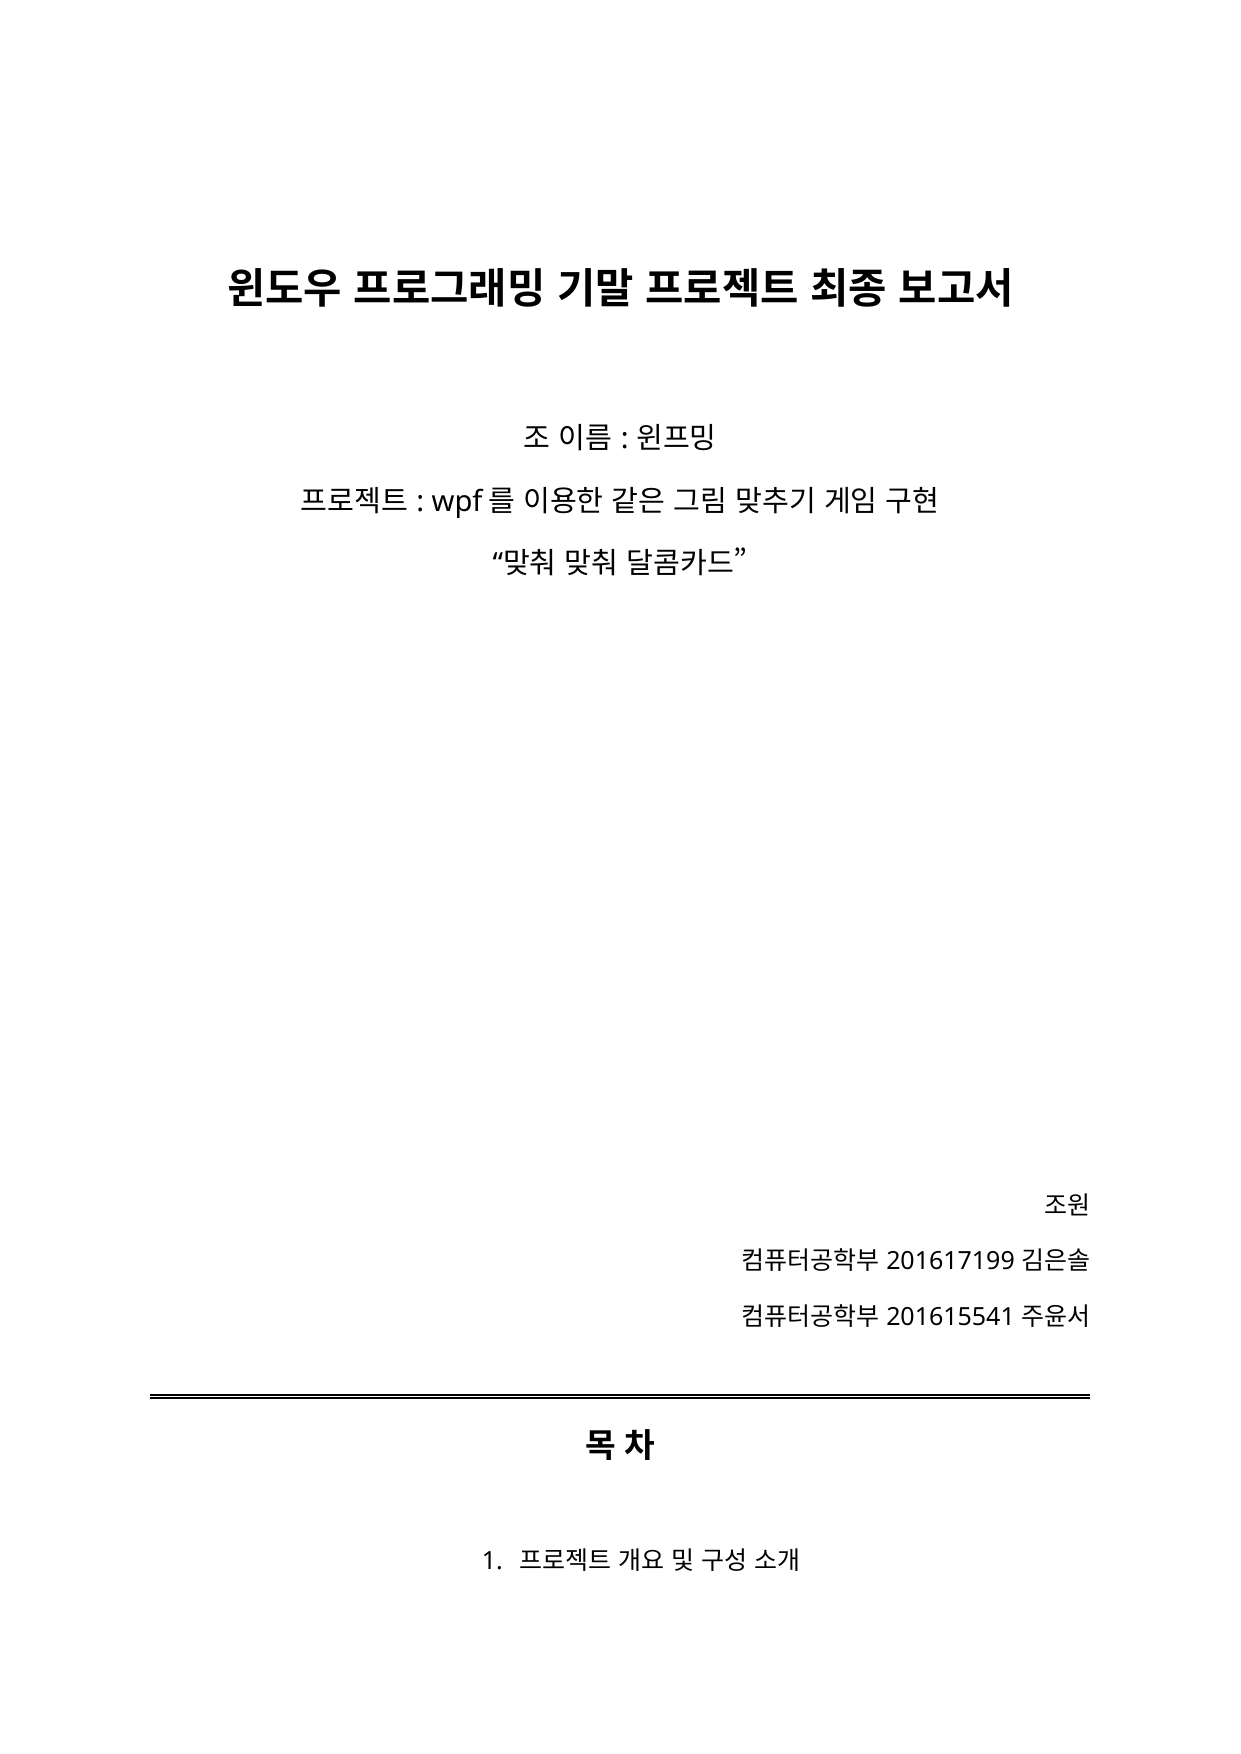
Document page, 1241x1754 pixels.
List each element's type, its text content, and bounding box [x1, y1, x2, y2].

text 조 이름 : 윈프밍 [150, 415, 1090, 457]
text 컴퓨터공학부 201615541 주윤서 [150, 1297, 1090, 1333]
text 목 차 [150, 1418, 1090, 1467]
text 윈도우 프로그래밍 기말 프로젝트 최종 보고서 [150, 255, 1090, 315]
text 조원 [150, 1185, 1090, 1221]
text 컴퓨터공학부 201617199 김은솔 [150, 1241, 1090, 1277]
text 프로젝트 : wpf를 이용한 같은 그림 맞추기 게임 구현 [150, 477, 1090, 519]
list 프로젝트 개요 및 구성 소개 [192, 1541, 1090, 1577]
text “맞춰 맞춰 달콤카드” [150, 539, 1090, 582]
